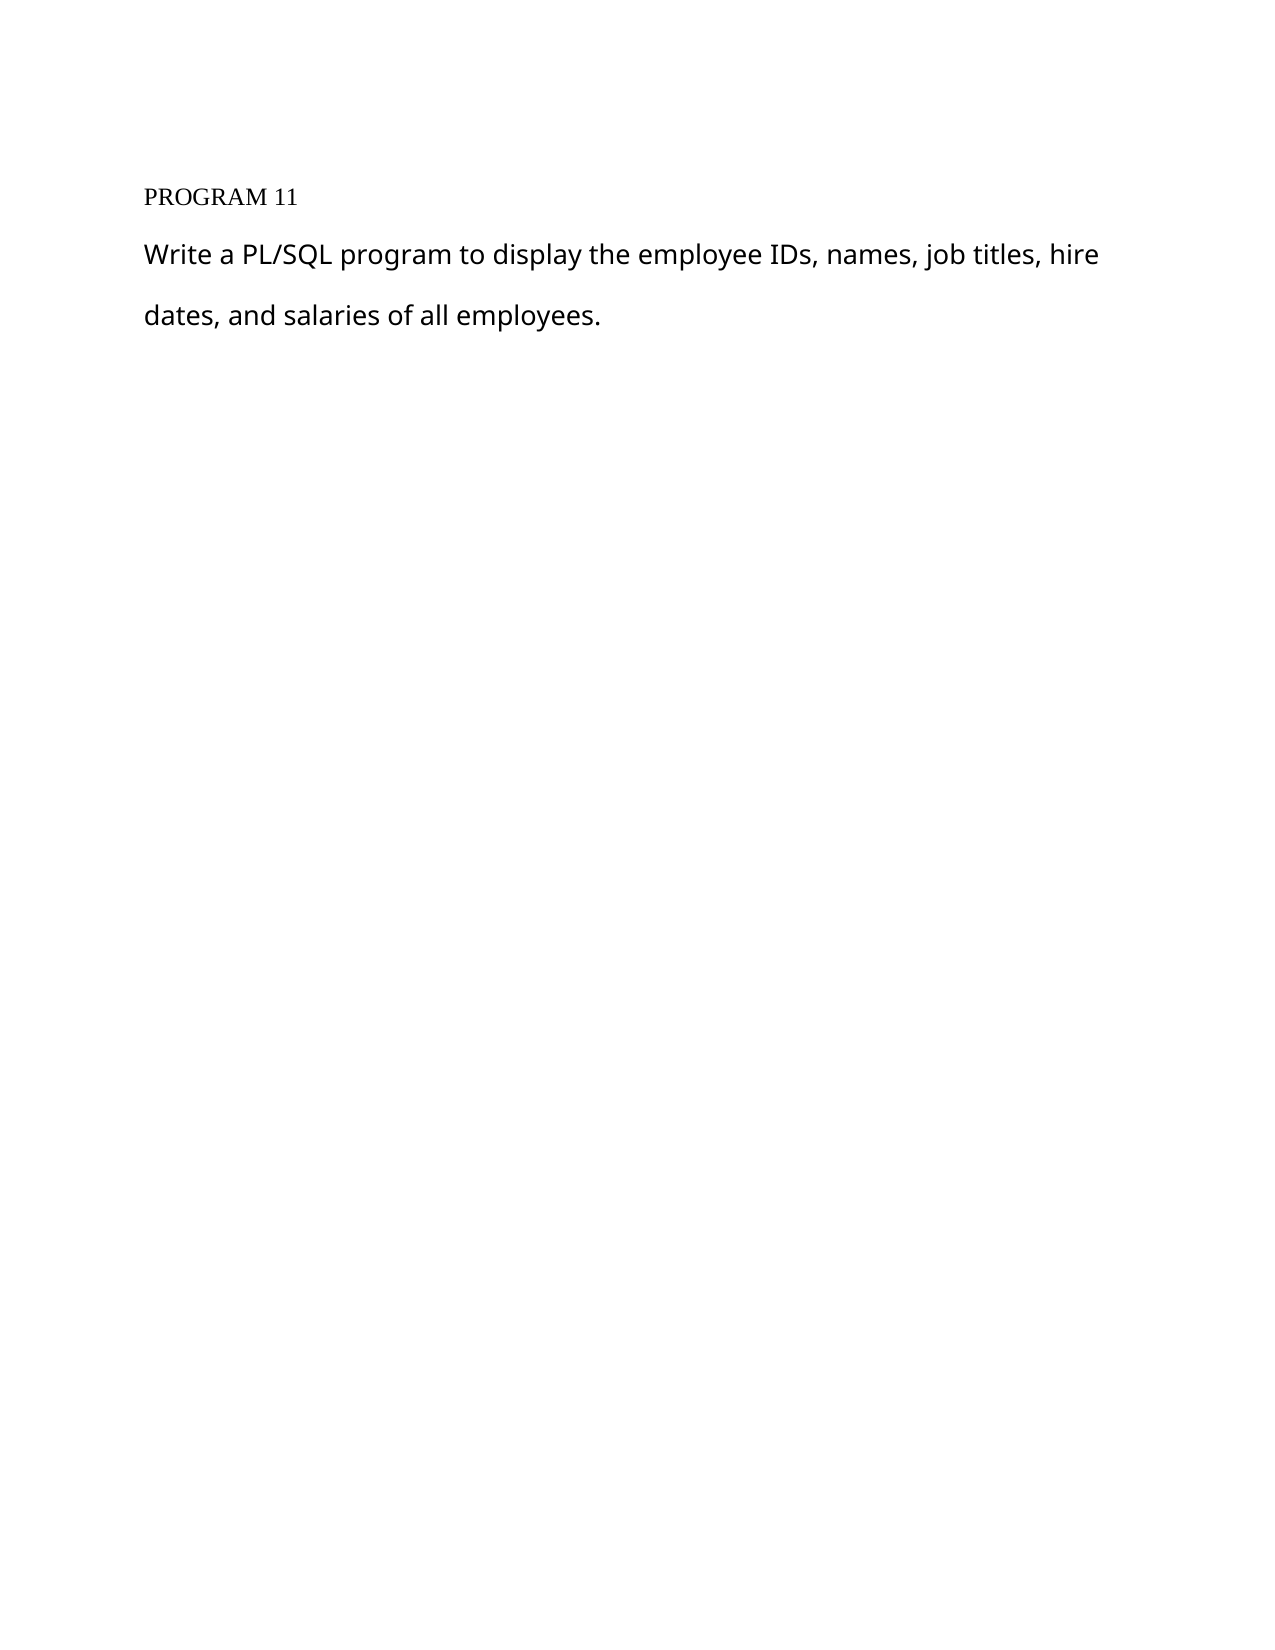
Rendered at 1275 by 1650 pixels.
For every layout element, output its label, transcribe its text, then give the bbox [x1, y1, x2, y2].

text Write a PL/SQL program to display the employee IDs, names, job titles, hire dates, and salaries of all employees. [144, 236, 1138, 333]
text PROGRAM 11 [144, 182, 1275, 211]
